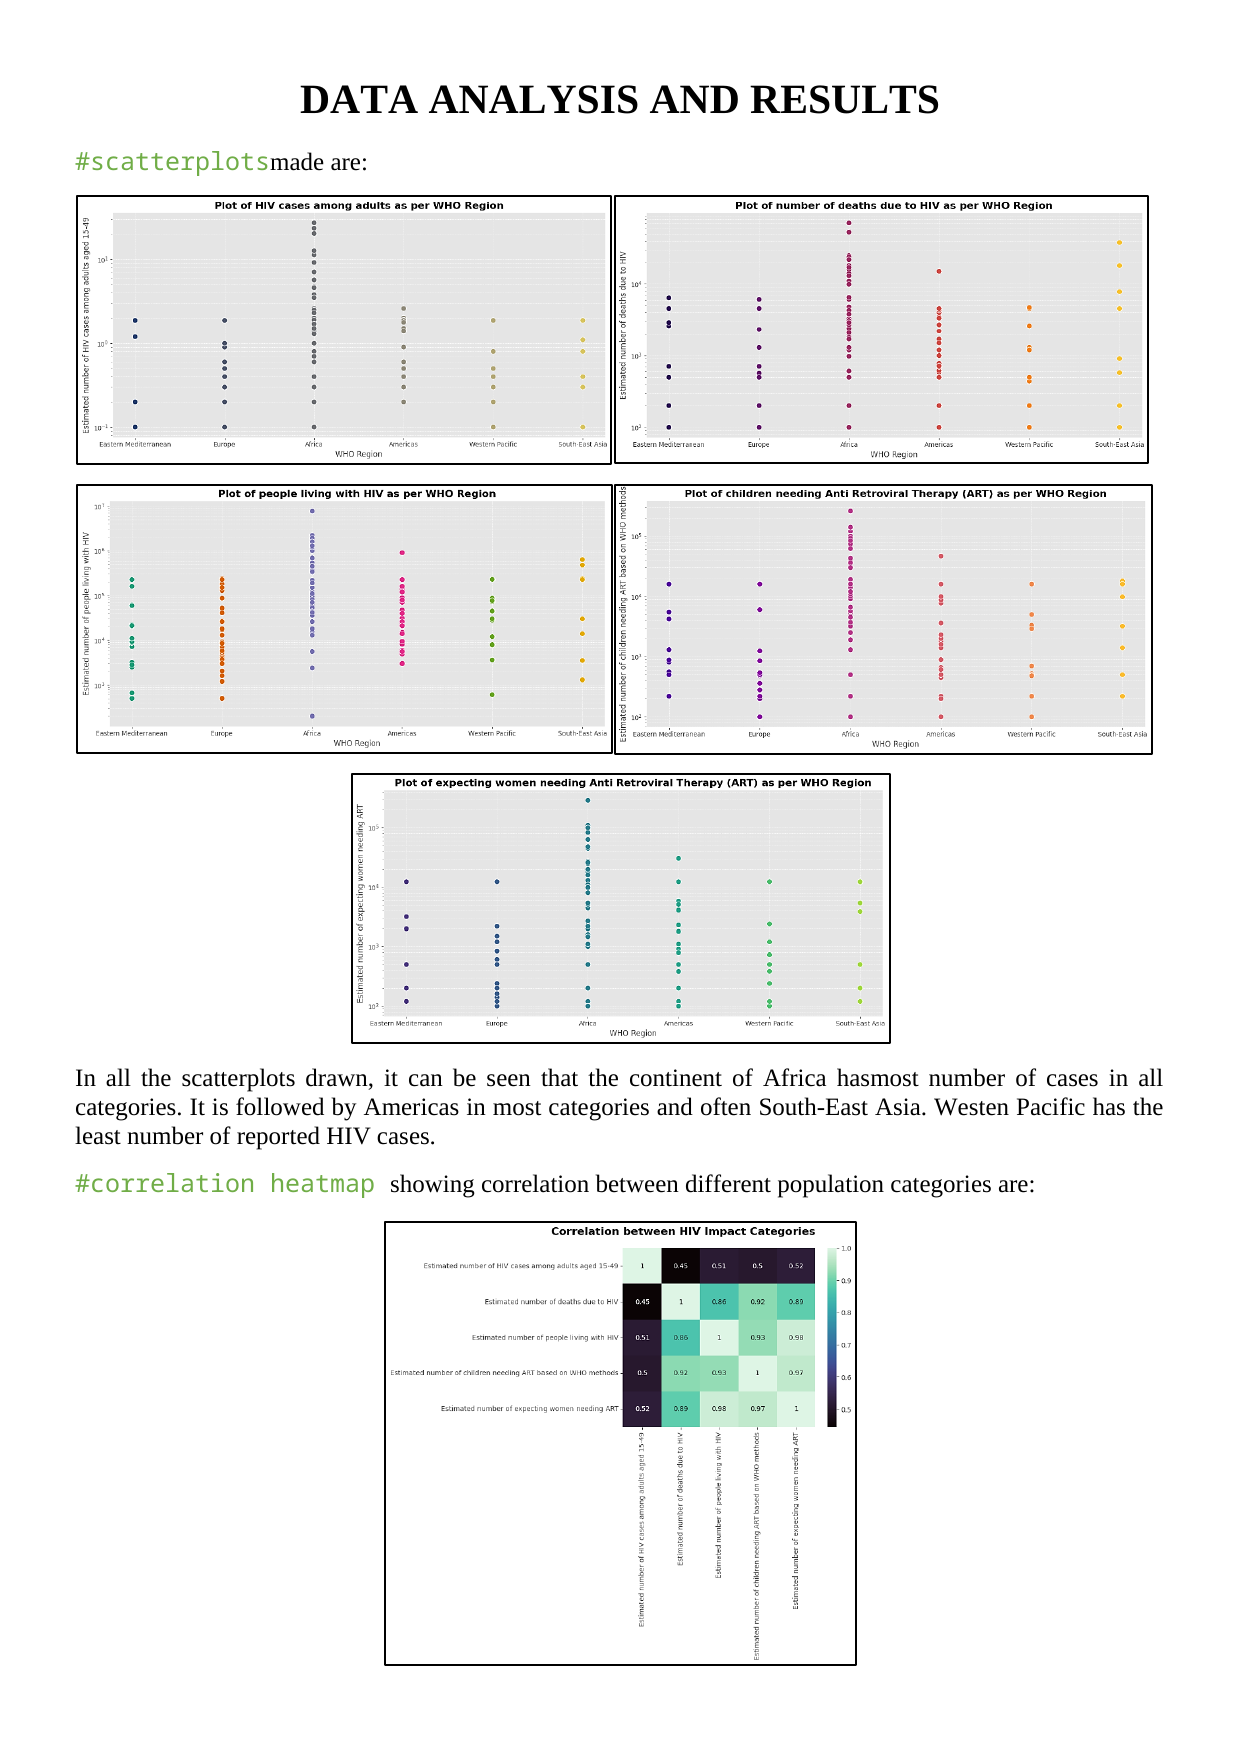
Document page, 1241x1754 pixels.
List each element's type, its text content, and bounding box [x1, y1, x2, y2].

picture [353, 775, 889, 1042]
text #correlation heatmap showing correlation between different population categories are: [75, 1166, 1165, 1200]
picture [78, 486, 611, 752]
picture [616, 486, 1151, 753]
text In all the scatterplots drawn, it can be seen that the continent of Africa hasmost number of cases in all categories. It is followed by Americas in most categories and often South-East Asia. Westen Pacific has the least number of reported HIV cases. [75, 1063, 1165, 1149]
picture [386, 1223, 855, 1664]
picture [78, 197, 610, 463]
text DATA ANALYSIS AND RESULTS [75, 75, 1165, 123]
picture [616, 197, 1147, 462]
text #scatterplotsmade are: [75, 143, 1165, 177]
